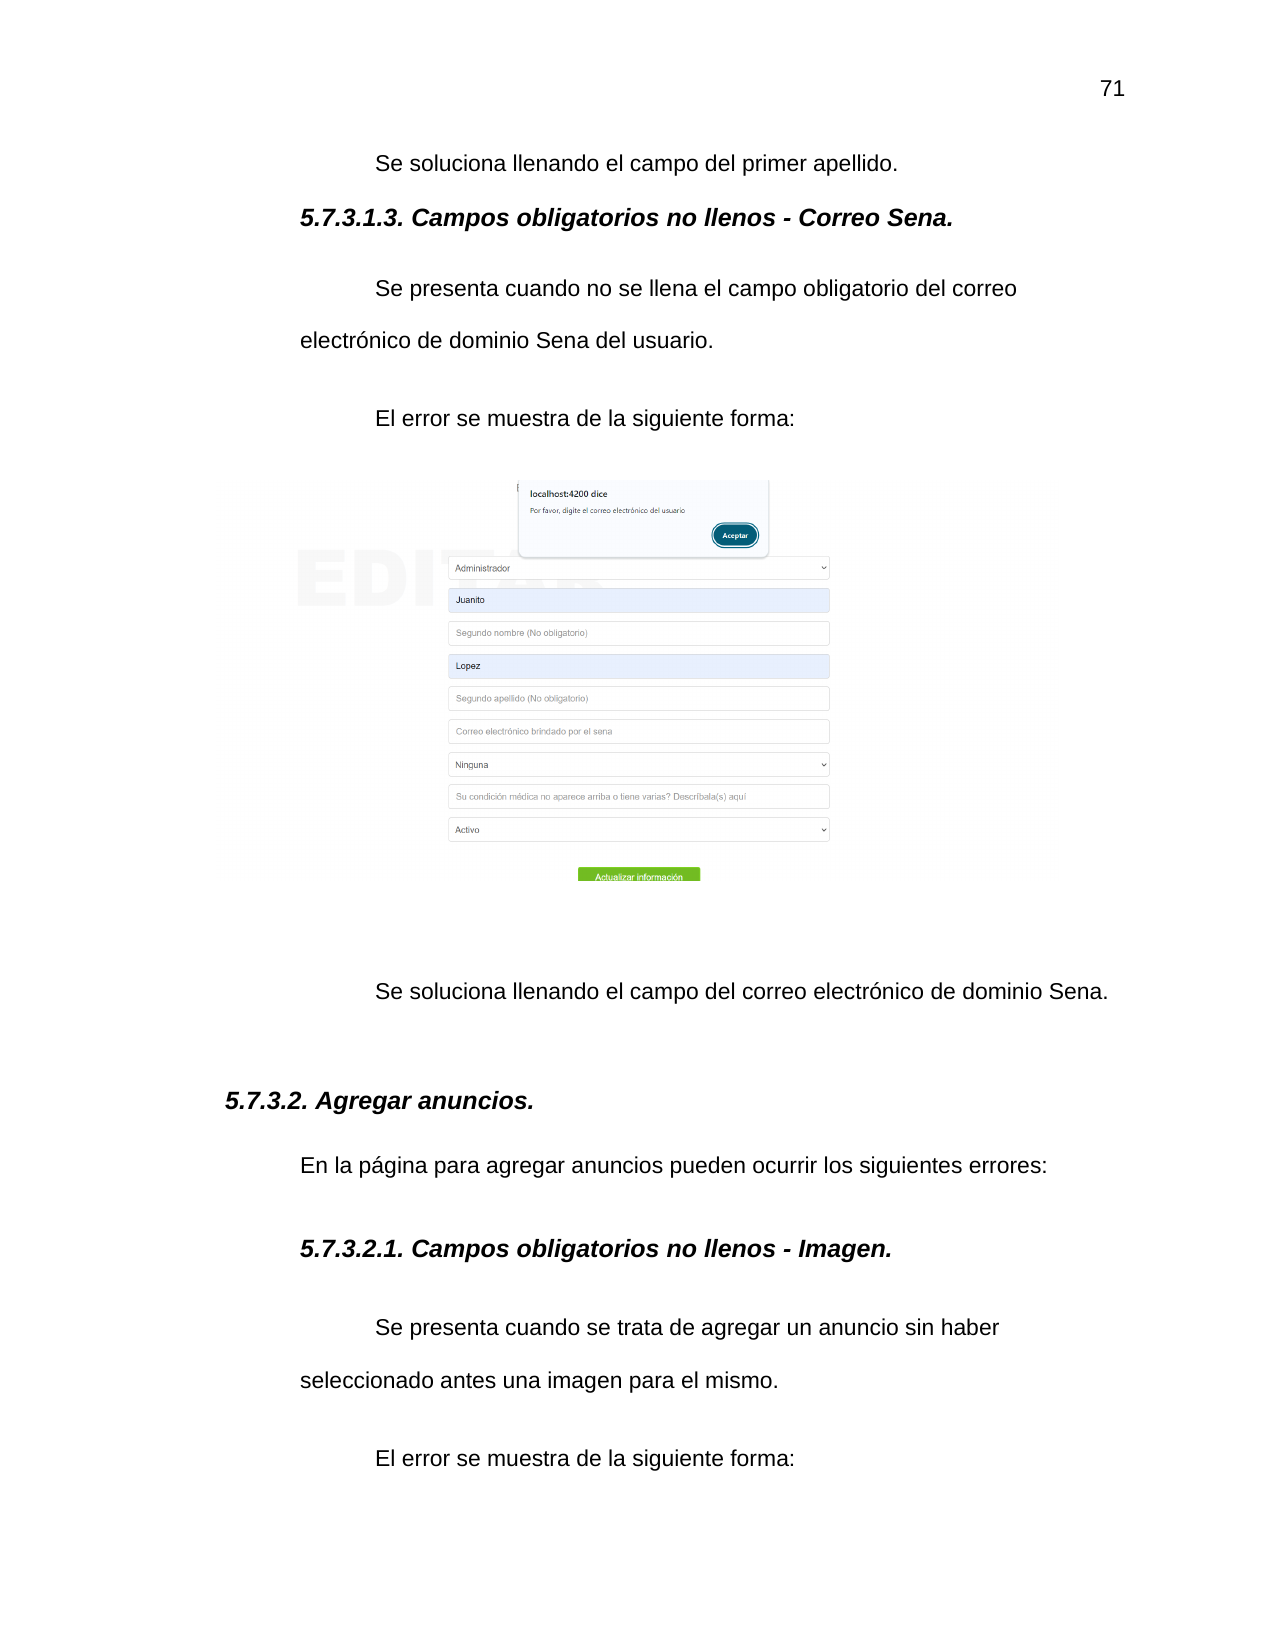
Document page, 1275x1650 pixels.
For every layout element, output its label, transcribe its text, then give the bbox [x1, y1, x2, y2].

text El error se muestra de la siguiente forma: [300, 405, 1125, 431]
subtitle 5.7.3.2.1. Campos obligatorios no llenos - Imagen. [225, 1234, 1125, 1263]
text Se soluciona llenando el campo del correo electrónico de dominio Sena. [300, 978, 1125, 1004]
text En la página para agregar anuncios pueden ocurrir los siguientes errores: [225, 1152, 1125, 1178]
text Se presenta cuando no se llena el campo obligatorio del correo electrónico de dominio Sena del usuario. [300, 274, 1125, 354]
subtitle 5.7.3.2. Agregar anuncios. [150, 1086, 1125, 1115]
text El error se muestra de la siguiente forma: [300, 1444, 1125, 1471]
text Se soluciona llenando el campo del primer apellido. [300, 150, 1125, 176]
text 5.7.3.1.3. Campos obligatorios no llenos - Correo Sena. [225, 203, 1125, 231]
text Se presenta cuando se trata de agregar un anuncio sin haber seleccionado antes una imagen para el mismo. [300, 1314, 1125, 1393]
picture [216, 480, 1059, 881]
